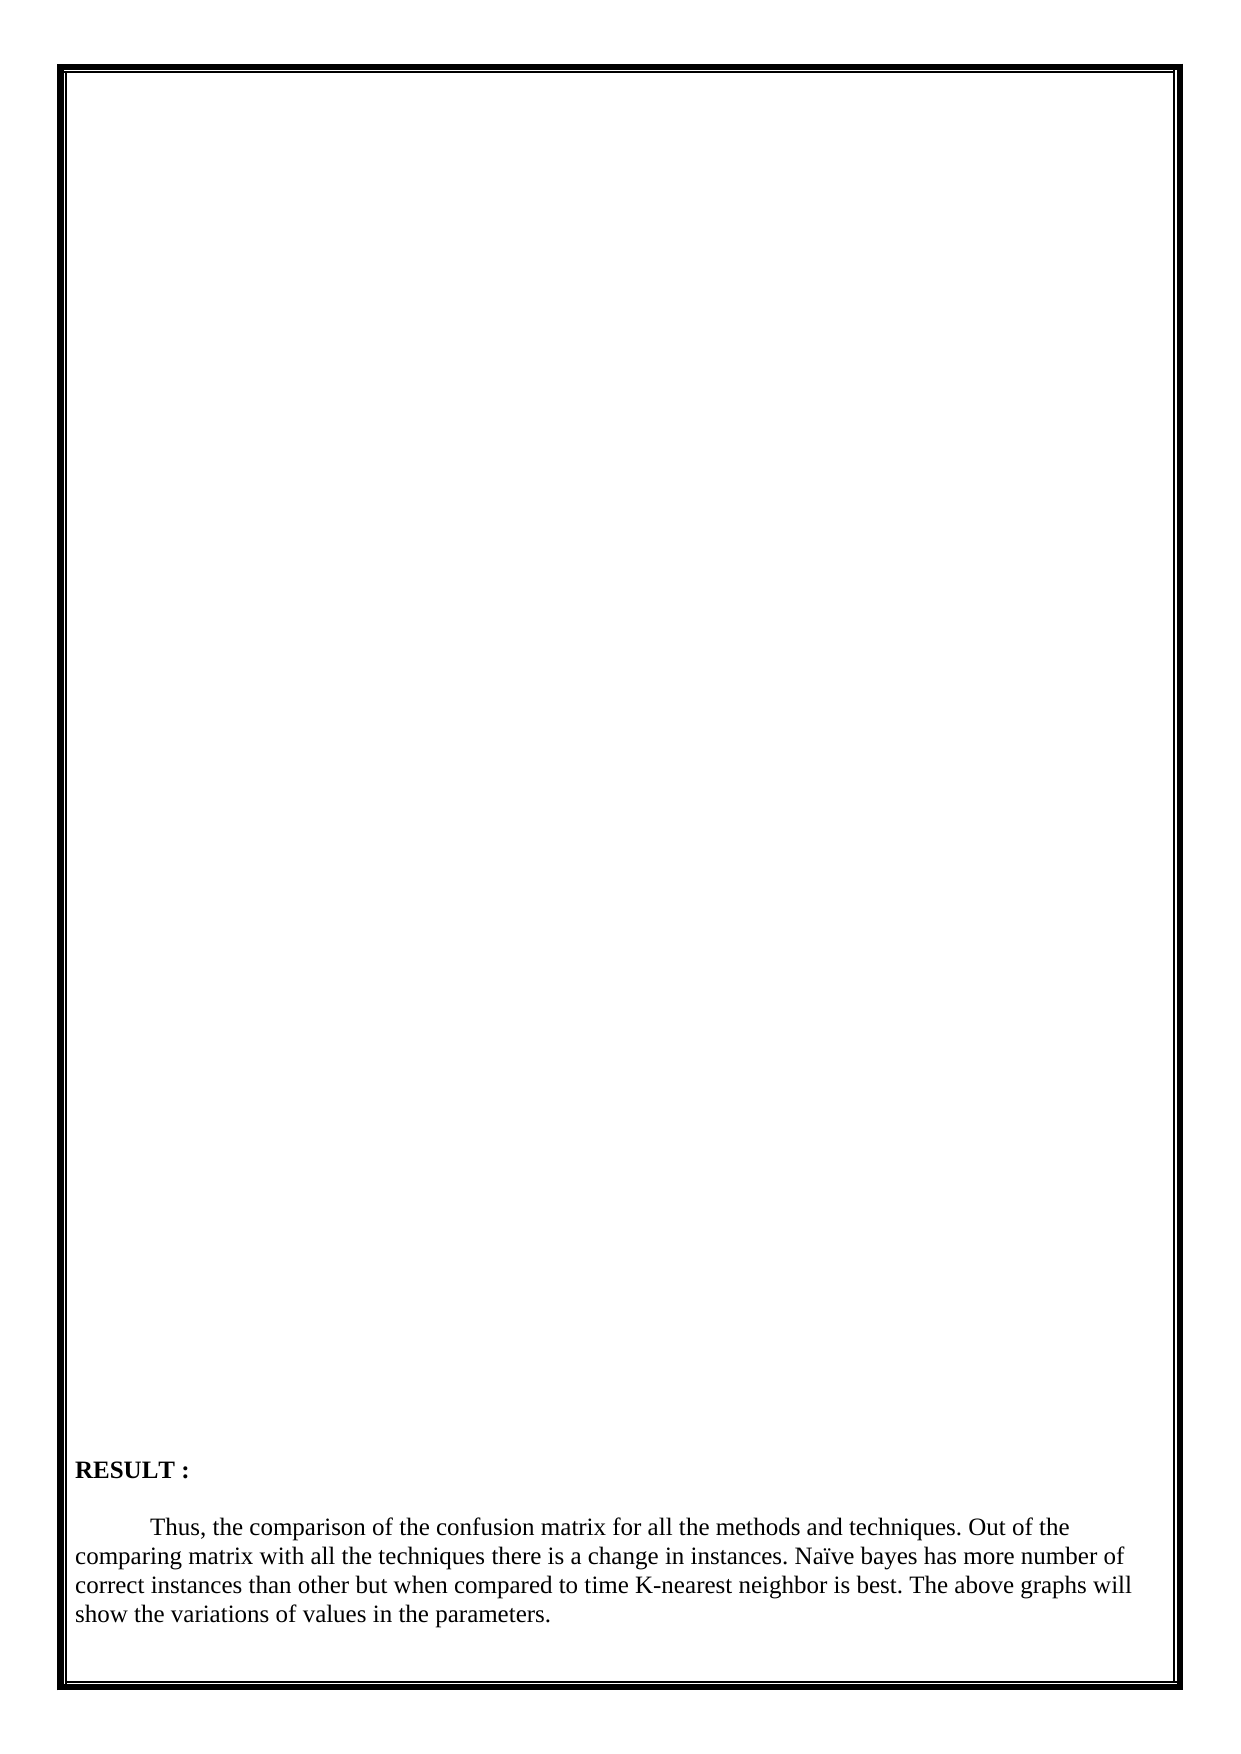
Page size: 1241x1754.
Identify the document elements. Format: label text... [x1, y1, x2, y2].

text Thus, the comparison of the confusion matrix for all the methods and techniques. Out of the comparing matrix with all the techniques there is a change in instances. Naïve bayes has more number of correct instances than other but when compared to time K-nearest neighbor is best. The above graphs will show the variations of values in the parameters. [75, 1512, 1165, 1627]
text RESULT : [75, 1455, 1165, 1484]
